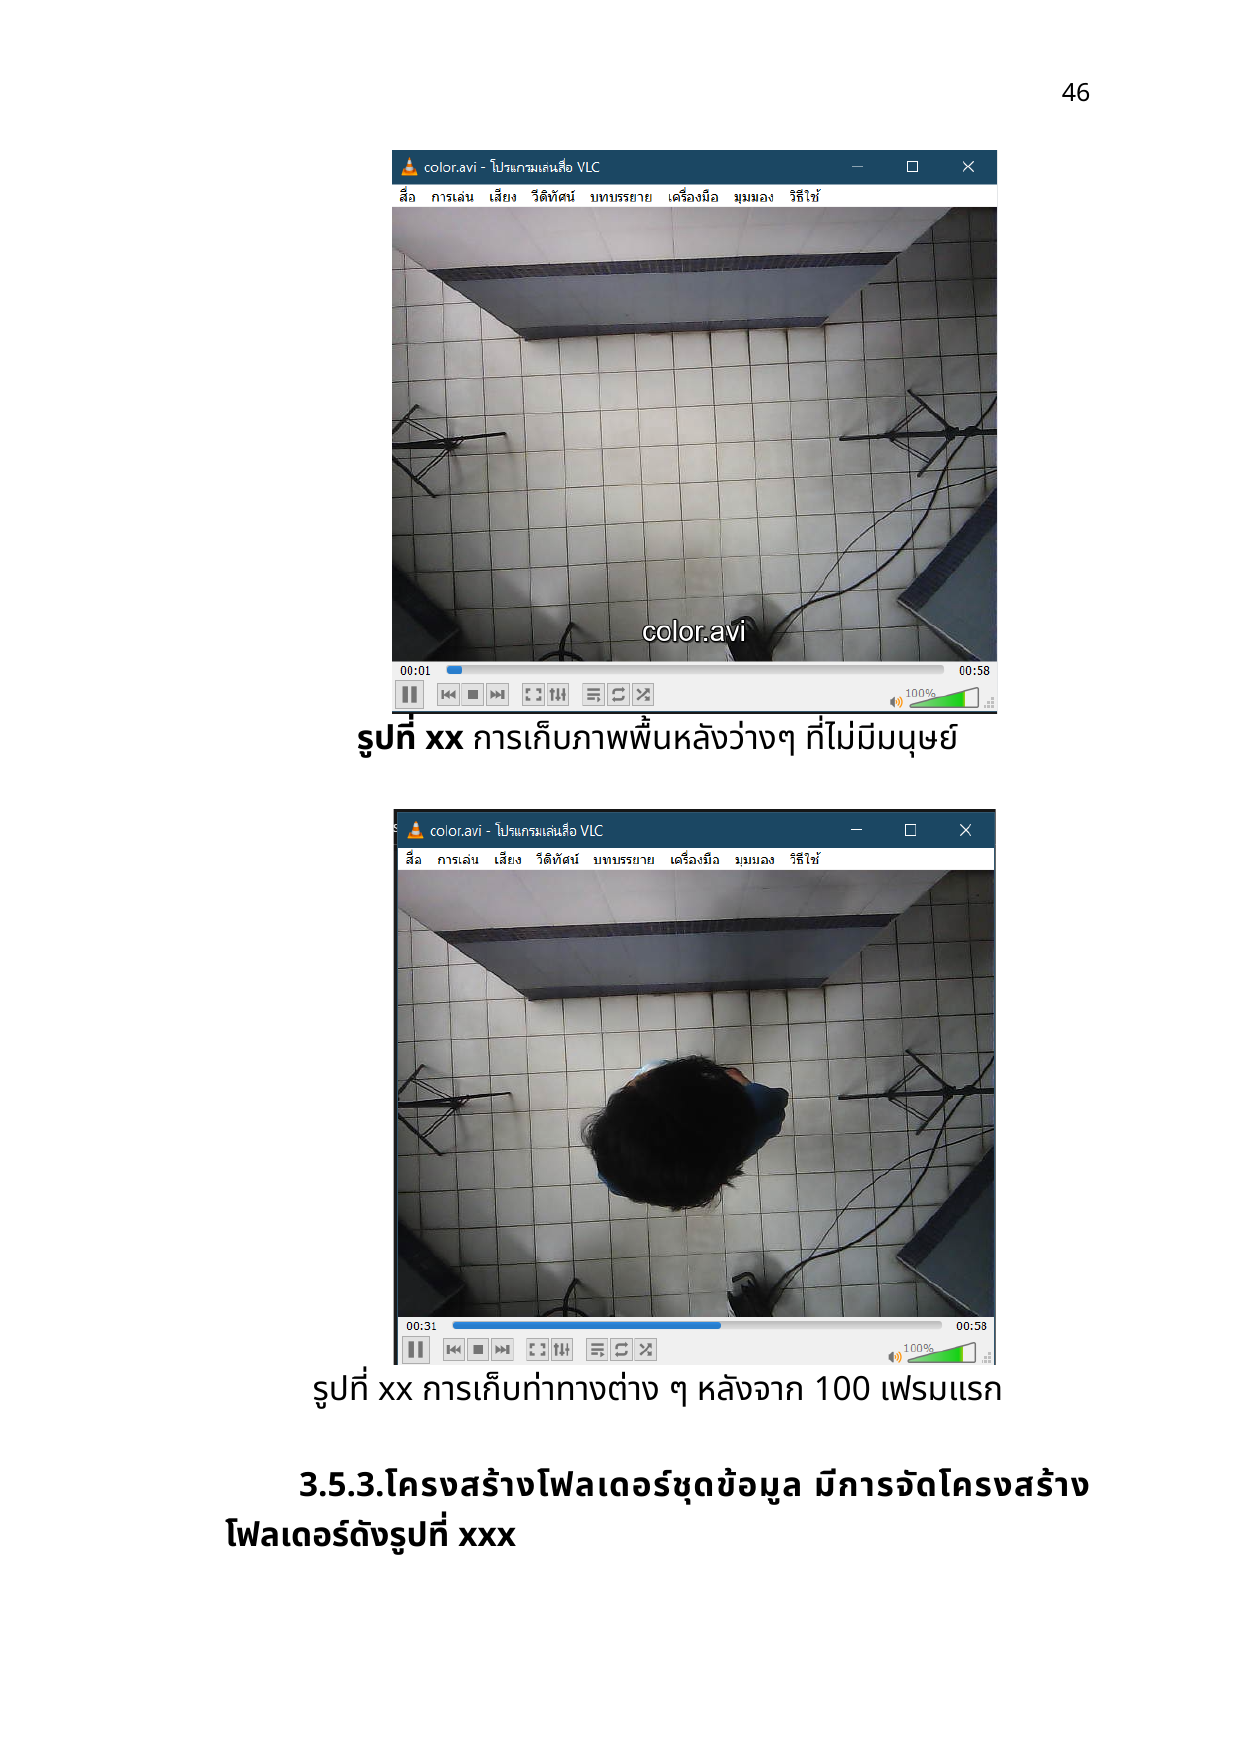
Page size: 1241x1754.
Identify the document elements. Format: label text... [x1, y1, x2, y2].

picture [392, 150, 998, 714]
text รูปที่ xx การเก็บภาพพื้นหลังว่างๆ ที่ไม่มีมนุษย์ [225, 713, 1090, 764]
text รูปที่ xx การเก็บท่าทางต่าง ๆ หลังจาก 100 เฟรมแรก [225, 1364, 1090, 1415]
picture [393, 809, 996, 1365]
text 3.5.3.โครงสร้างโฟลเดอร์ชุดข้อมูล มีการจัดโครงสร้างโฟลเดอร์ดังรูปที่ xxx [225, 1460, 1090, 1562]
